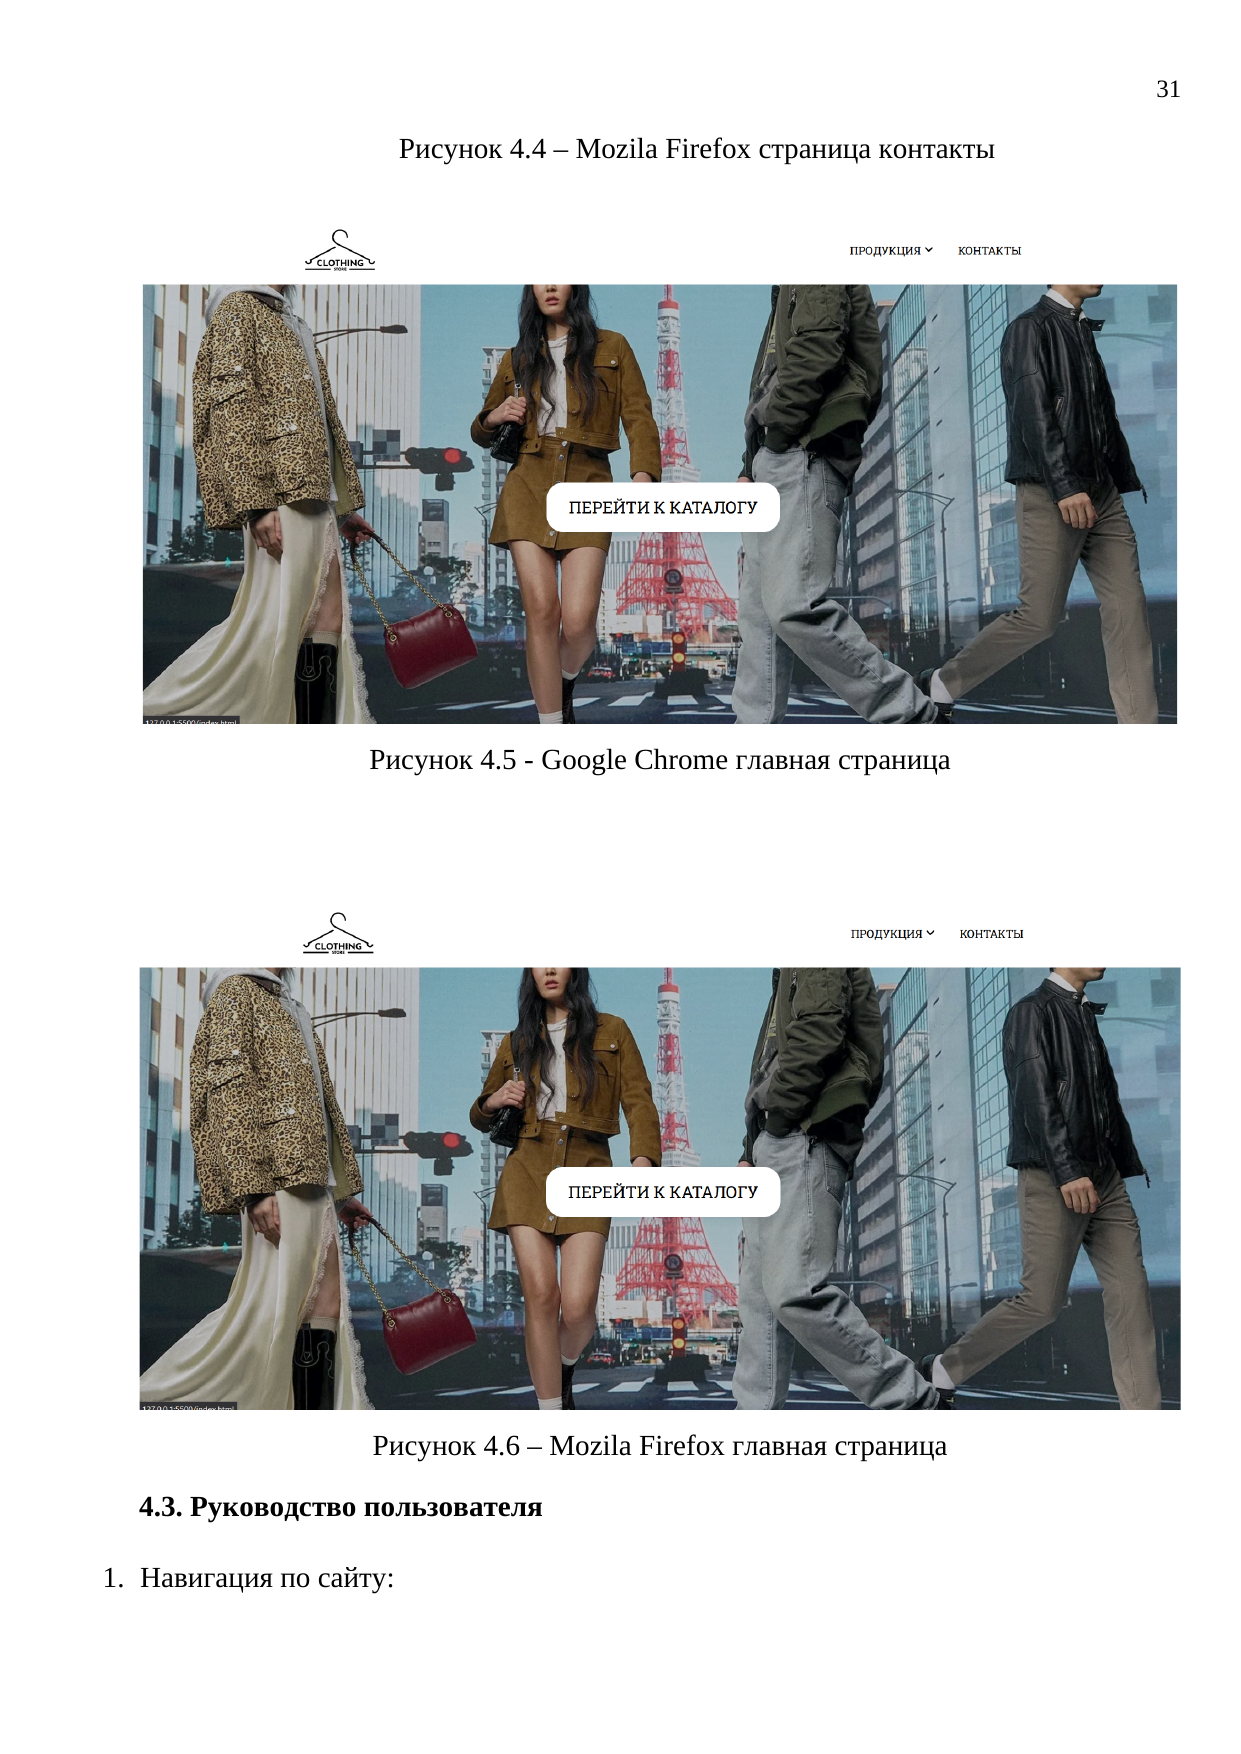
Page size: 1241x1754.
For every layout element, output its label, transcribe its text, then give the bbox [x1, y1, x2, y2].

text Рисунок 4.5 - Google Chrome главная страница [139, 742, 1181, 776]
picture [142, 217, 1178, 724]
text Рисунок 4.4 – Mozila Firefox страница контакты [139, 131, 1181, 165]
text Рисунок 4.6 – Mozila Firefox главная страница [139, 1428, 1181, 1462]
text 4.3. Руководство пользователя [139, 1489, 1181, 1523]
picture [139, 900, 1181, 1410]
list Навигация по сайту: [102, 1561, 1181, 1594]
